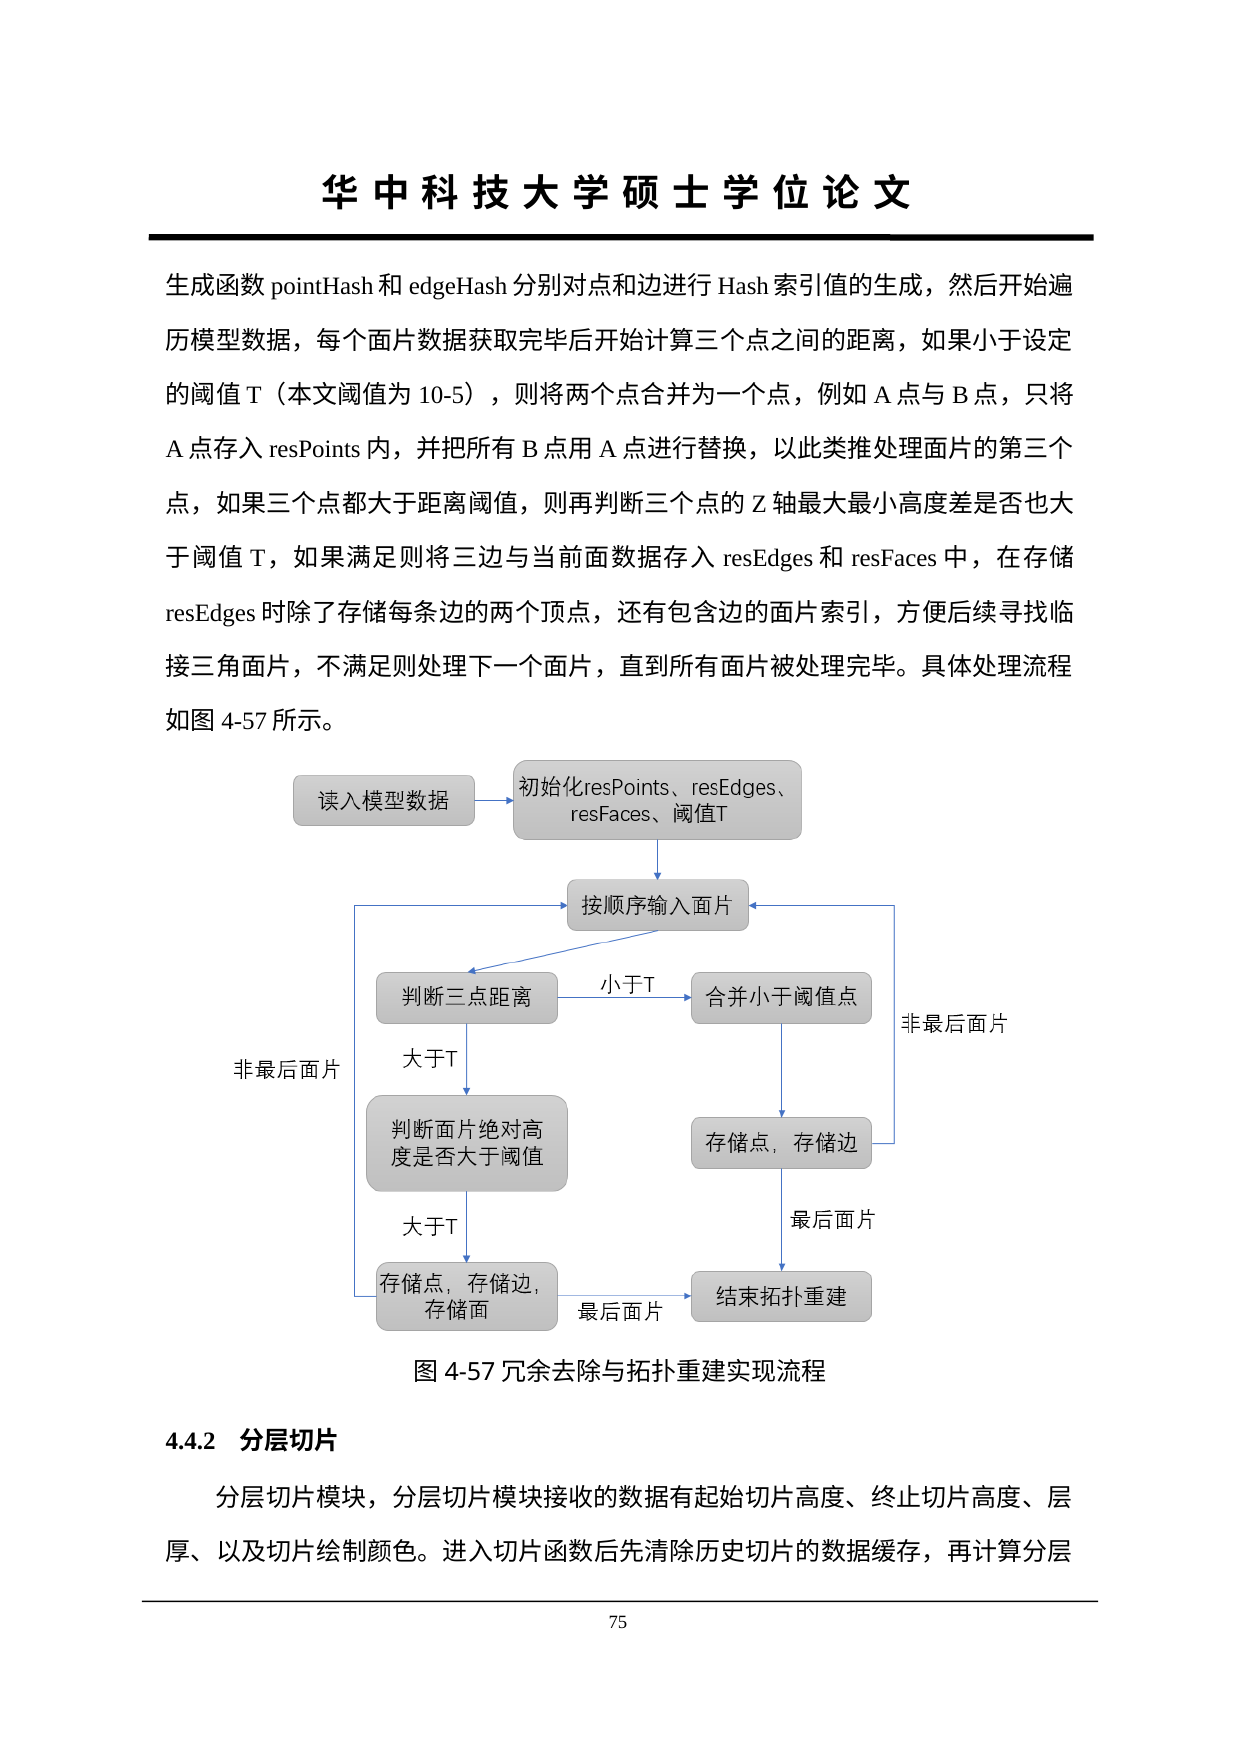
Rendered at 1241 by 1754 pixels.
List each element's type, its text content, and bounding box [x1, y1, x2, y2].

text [165, 1477, 1075, 1568]
subtitle 分层切片 [165, 1420, 1075, 1457]
picture [225, 755, 1015, 1337]
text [165, 266, 1075, 737]
